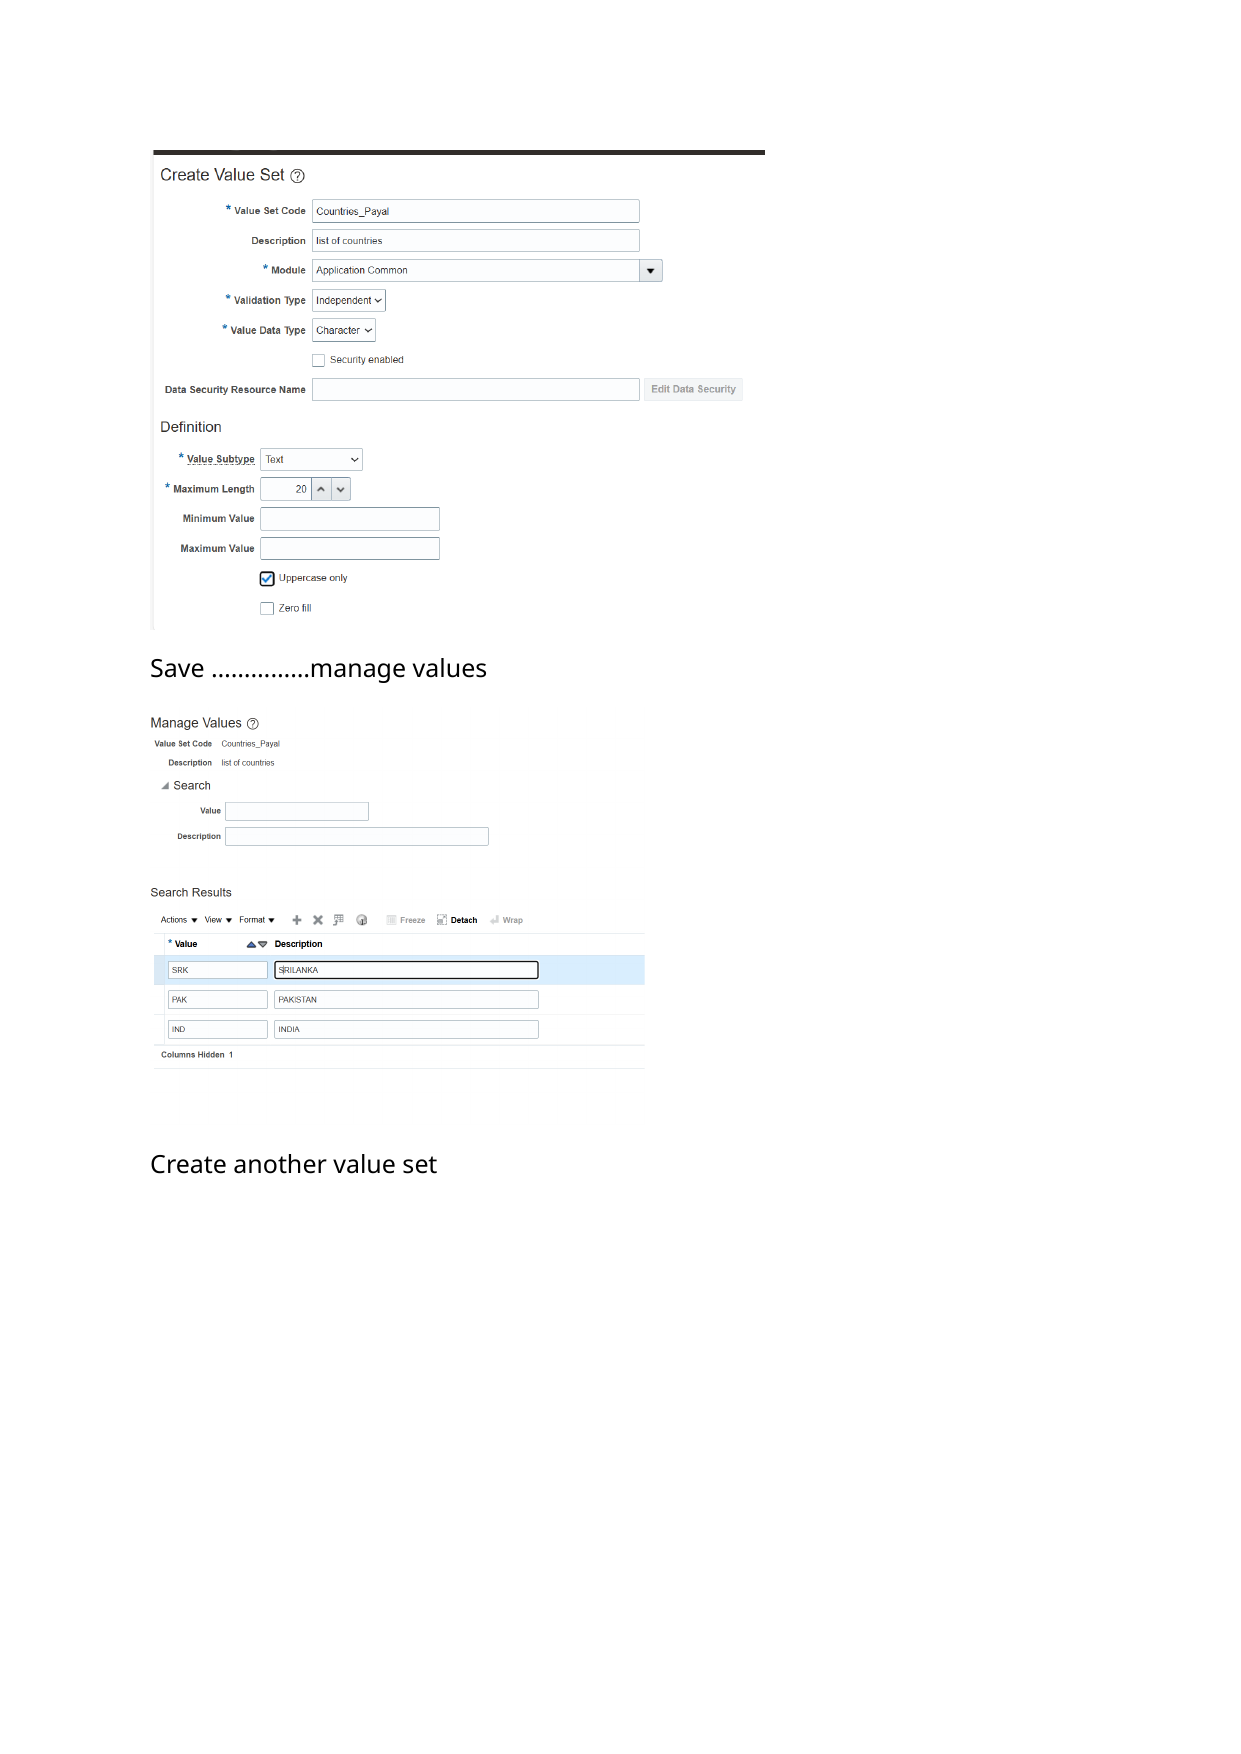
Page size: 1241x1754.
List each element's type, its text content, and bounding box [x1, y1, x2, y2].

text Create another value set [150, 1147, 1090, 1181]
picture [150, 707, 645, 1125]
picture [150, 150, 765, 630]
text Save ……………manage values [150, 651, 1090, 685]
